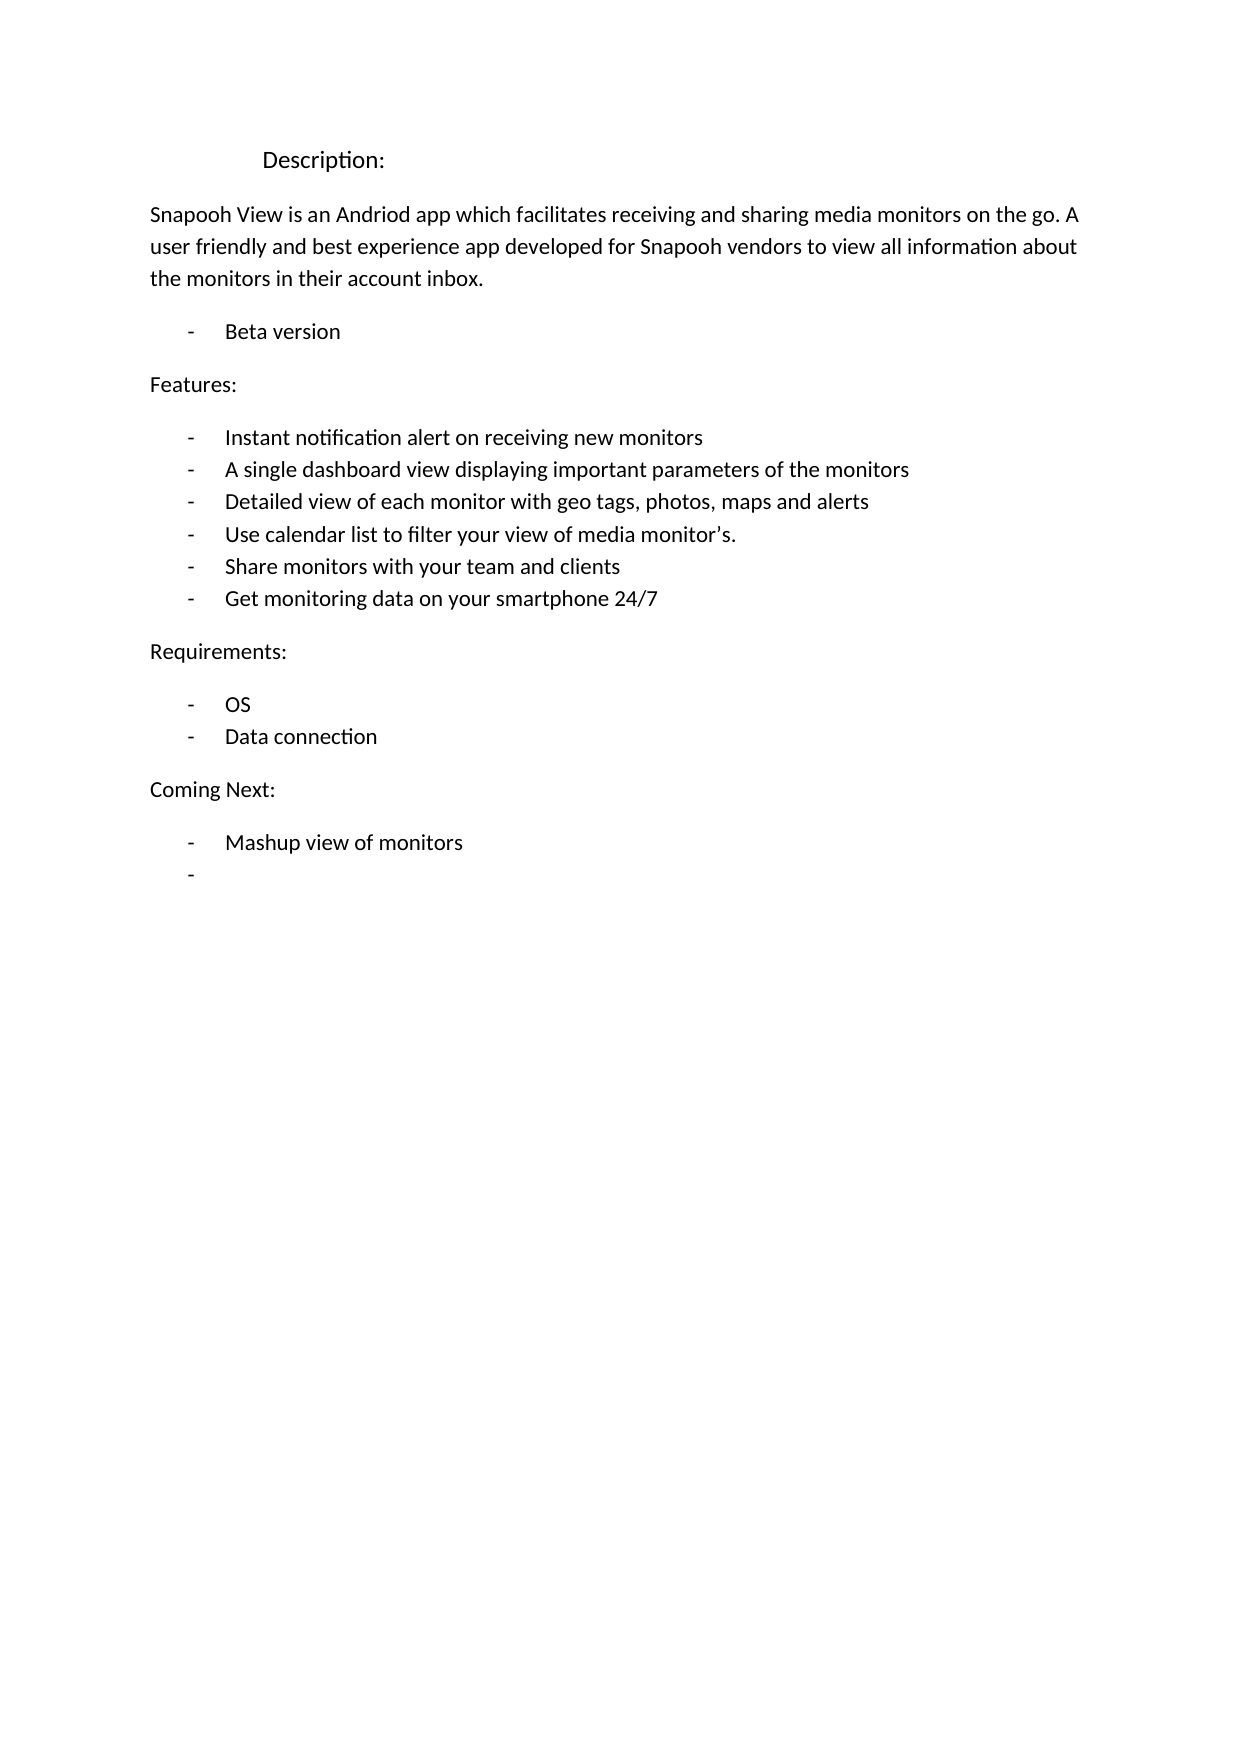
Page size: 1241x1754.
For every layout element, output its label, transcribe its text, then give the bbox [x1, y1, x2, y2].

list Instant notification alert on receiving new monitors [187, 423, 1090, 451]
list Mashup view of monitors [187, 828, 1090, 856]
text Coming Next: [150, 775, 1090, 803]
list Get monitoring data on your smartphone 24/7 [187, 584, 1090, 612]
list Share monitors with your team and clients [187, 552, 1090, 580]
list OS [187, 690, 1090, 718]
list Use calendar list to filter your view of media monitor’s. [187, 520, 1090, 548]
text Snapooh View is an Andriod app which facilitates receiving and sharing media monitors on the go. A user friendly and best experience app developed for Snapooh vendors to view all information about the monitors in their account inbox. [150, 200, 1090, 292]
text Features: [150, 370, 1090, 398]
list A single dashboard view displaying important parameters of the monitors [187, 455, 1090, 483]
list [262, 74, 1090, 174]
list Detailed view of each monitor with geo tags, photos, maps and alerts [187, 487, 1090, 516]
text Requirements: [150, 637, 1090, 665]
list Beta version [187, 317, 1090, 345]
list Data connection [187, 722, 1090, 750]
